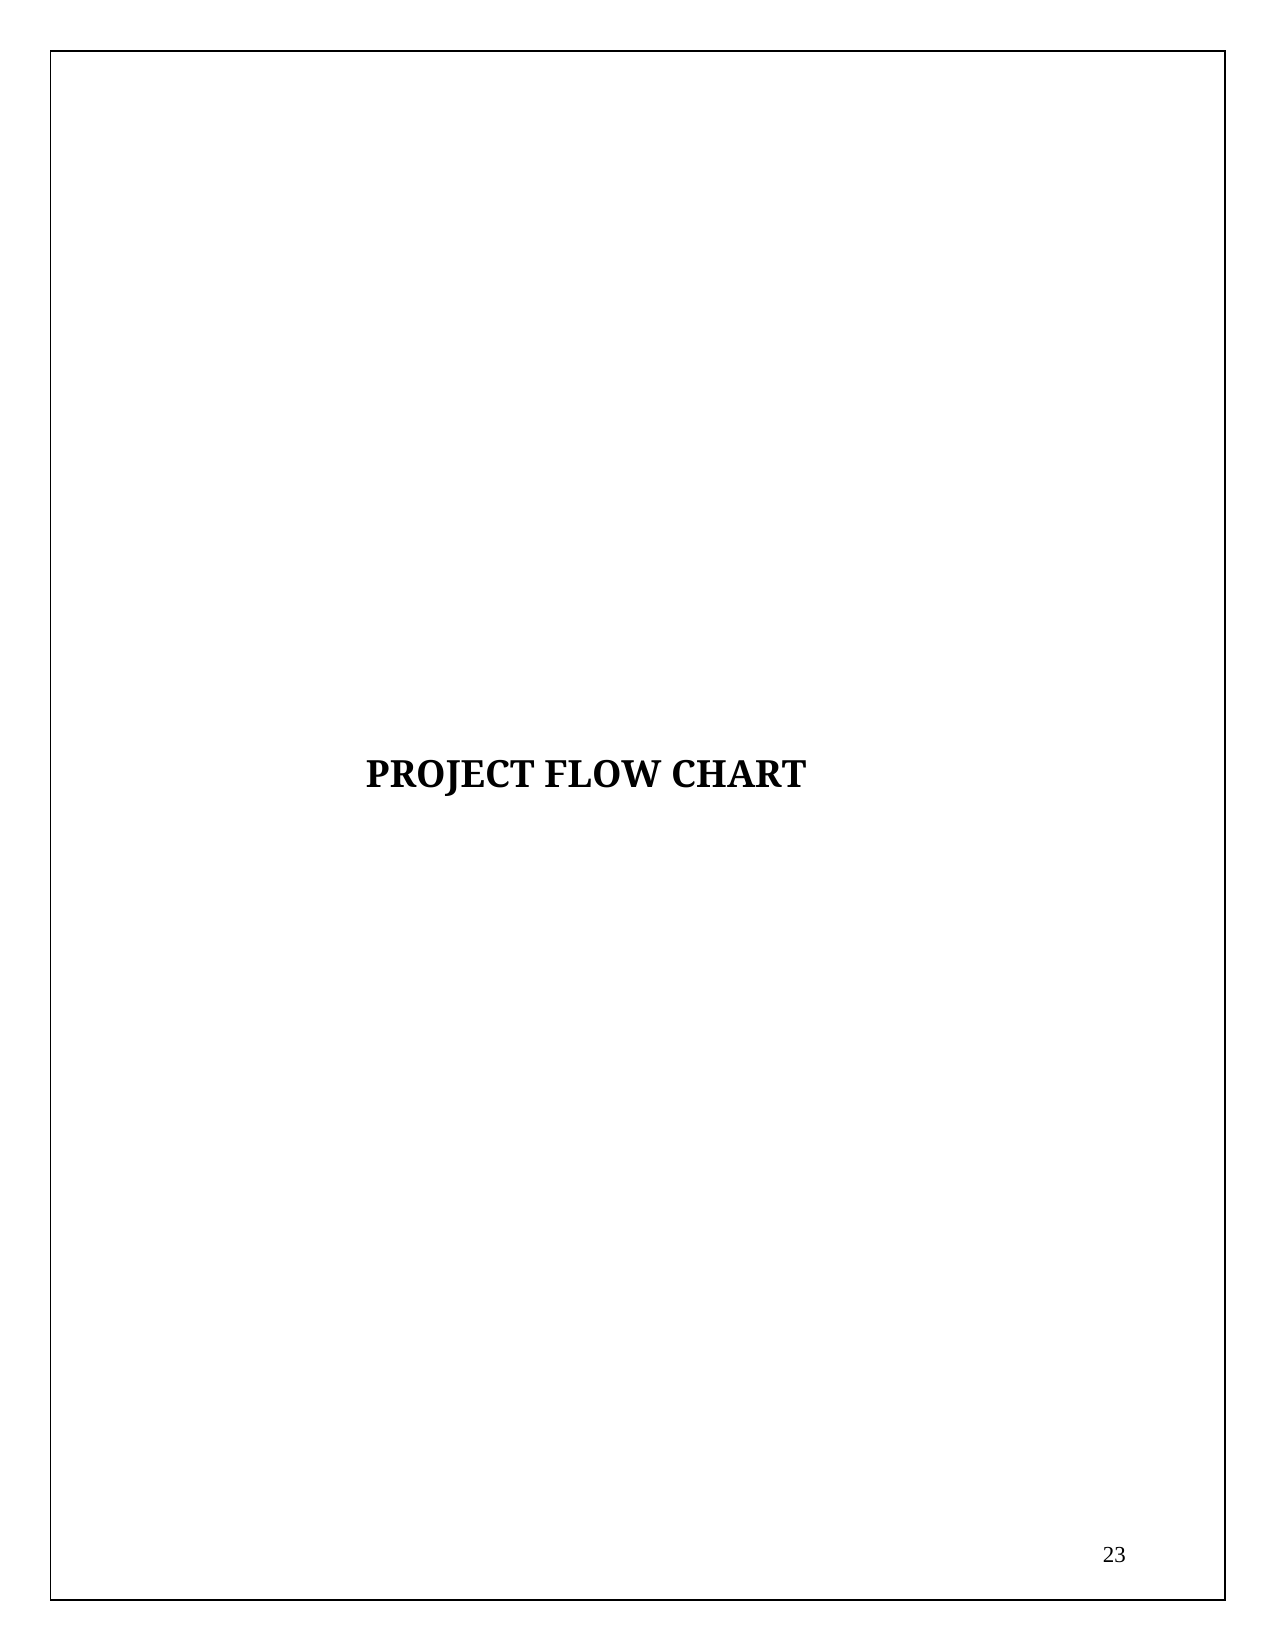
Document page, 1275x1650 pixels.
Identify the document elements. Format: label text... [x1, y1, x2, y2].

text PROJECT FLOW CHART [366, 747, 1195, 798]
